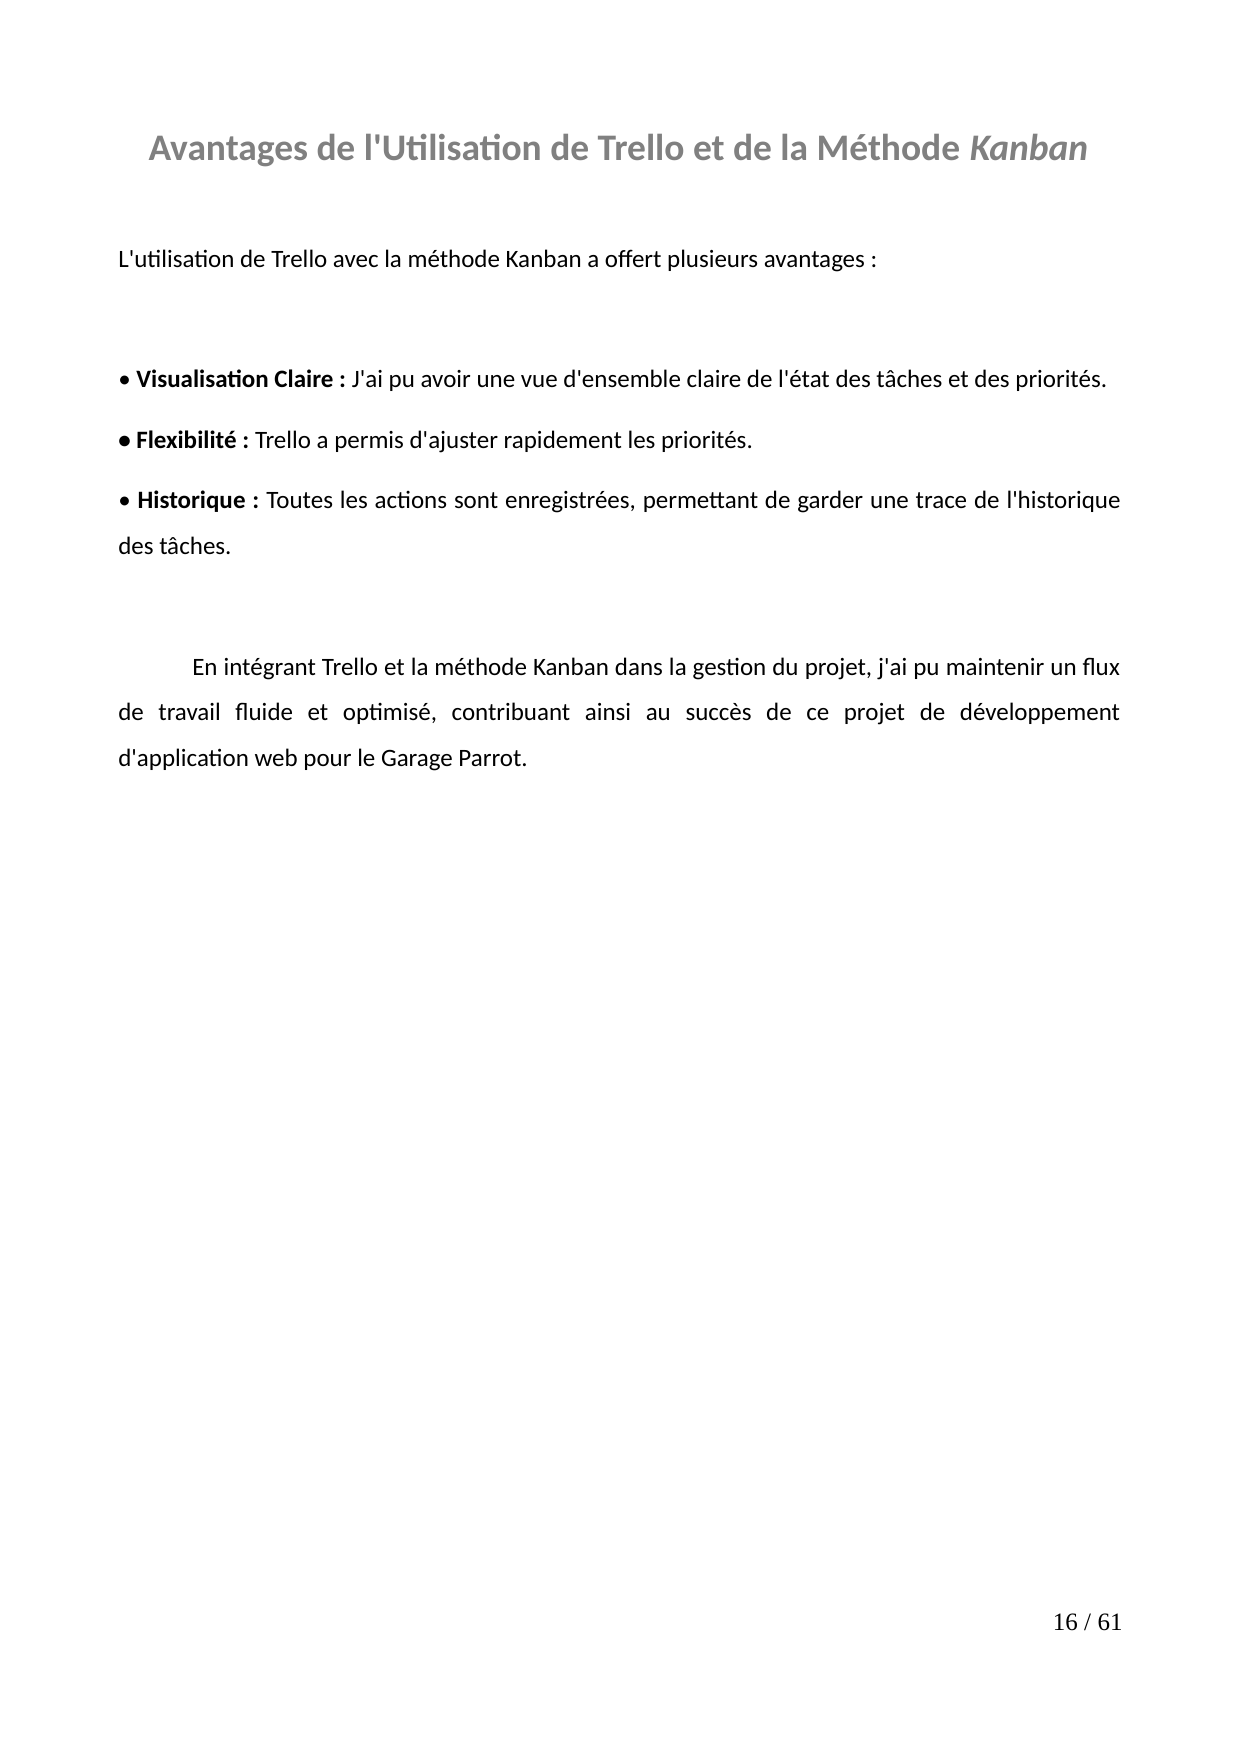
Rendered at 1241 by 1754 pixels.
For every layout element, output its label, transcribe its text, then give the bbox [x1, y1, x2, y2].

list • Historique : Toutes les actions sont enregistrées, permettant de garder une trace de l'historique des tâches. [118, 484, 1122, 561]
list En intégrant Trello et la méthode Kanban dans la gestion du projet, j'ai pu maintenir un flux de travail fluide et optimisé, contribuant ainsi au succès de ce projet de développement d'application web pour le Garage Parrot. [118, 651, 1122, 773]
list • Visualisation Claire : J'ai pu avoir une vue d'ensemble claire de l'état des tâches et des priorités. [118, 364, 1122, 394]
list L'utilisation de Trello avec la méthode Kanban a offert plusieurs avantages : [118, 243, 1122, 273]
list • Flexibilité : Trello a permis d'ajuster rapidement les priorités. [118, 424, 1122, 454]
subtitle Avantages de l'Utilisation de Trello et de la Méthode Kanban [118, 124, 1122, 170]
